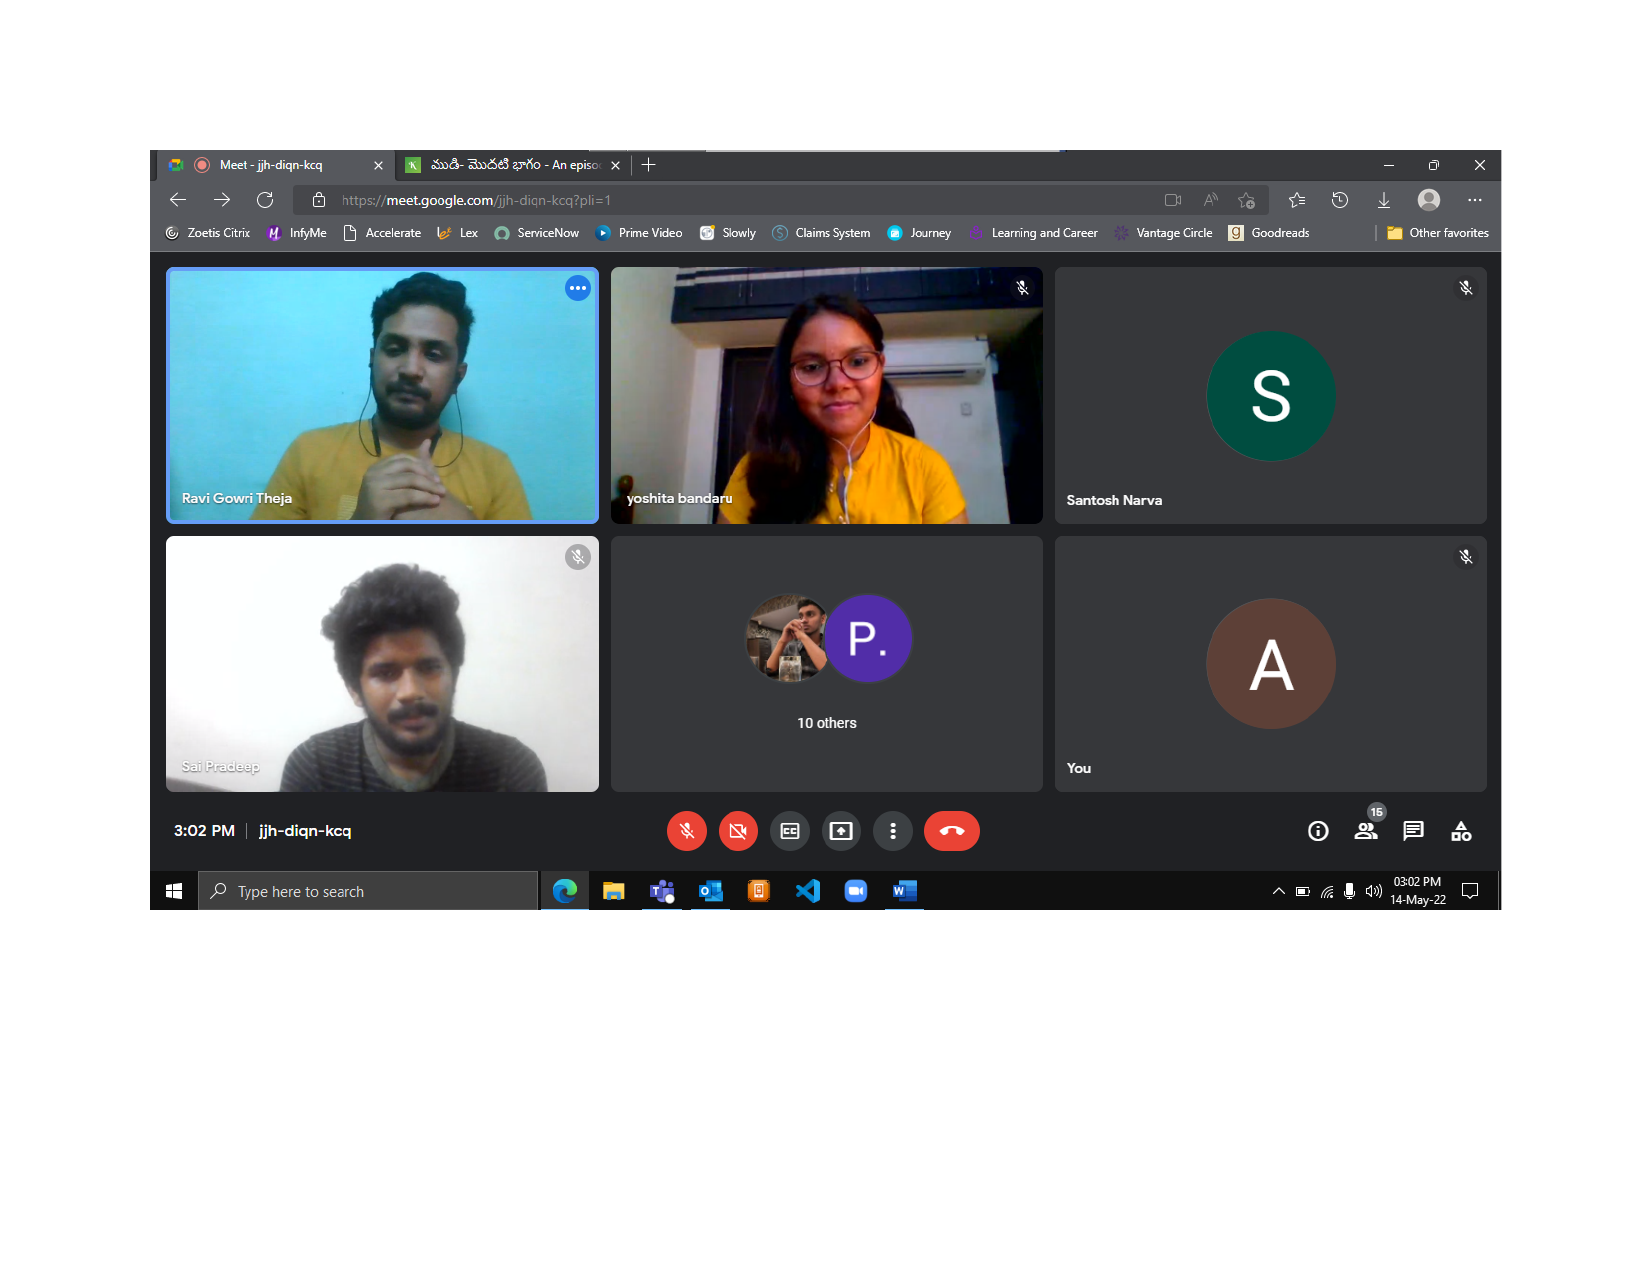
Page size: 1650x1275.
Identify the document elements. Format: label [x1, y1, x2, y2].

picture [150, 150, 1502, 910]
